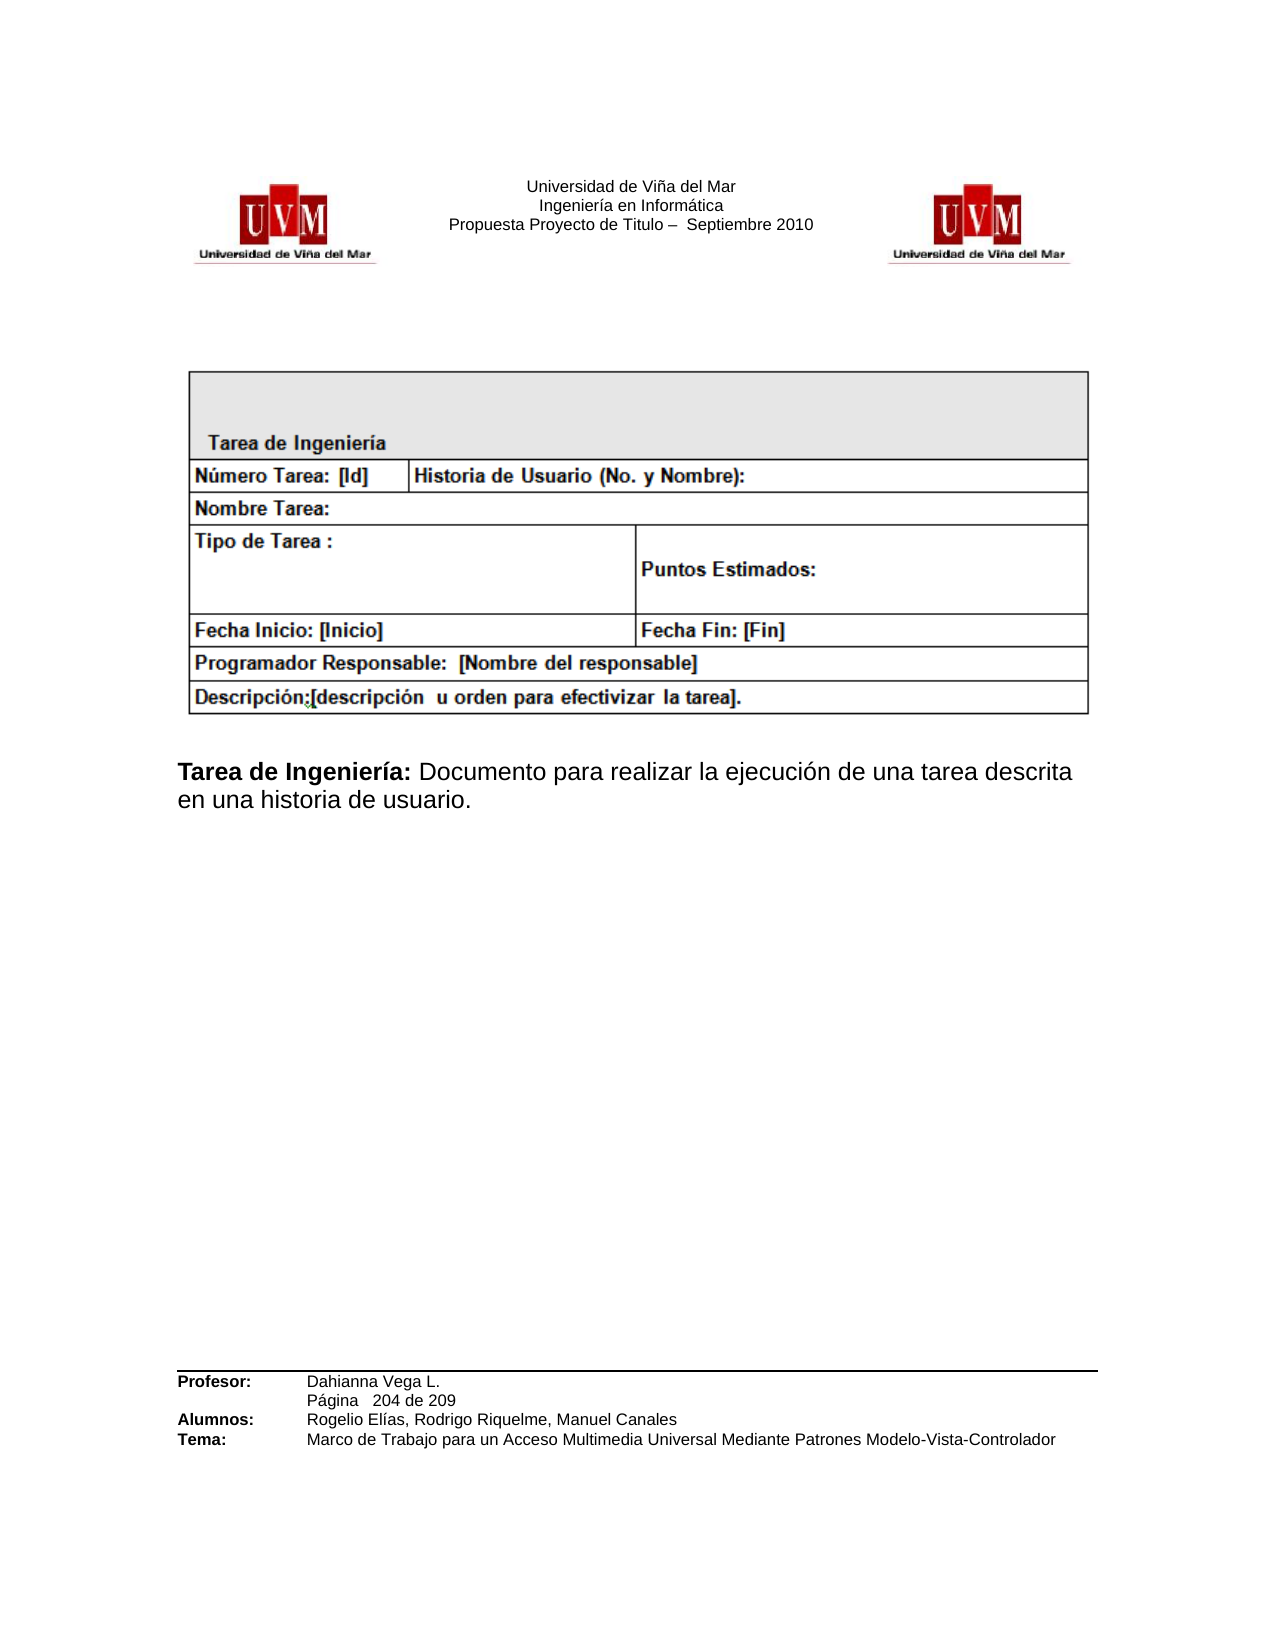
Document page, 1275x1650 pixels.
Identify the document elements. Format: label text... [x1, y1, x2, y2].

picture [871, 176, 1084, 267]
picture [177, 176, 390, 267]
text Tarea de Ingeniería: Documento para realizar la ejecución de una tarea descrita en una historia de usuario. [177, 757, 1098, 814]
picture [177, 358, 1098, 722]
